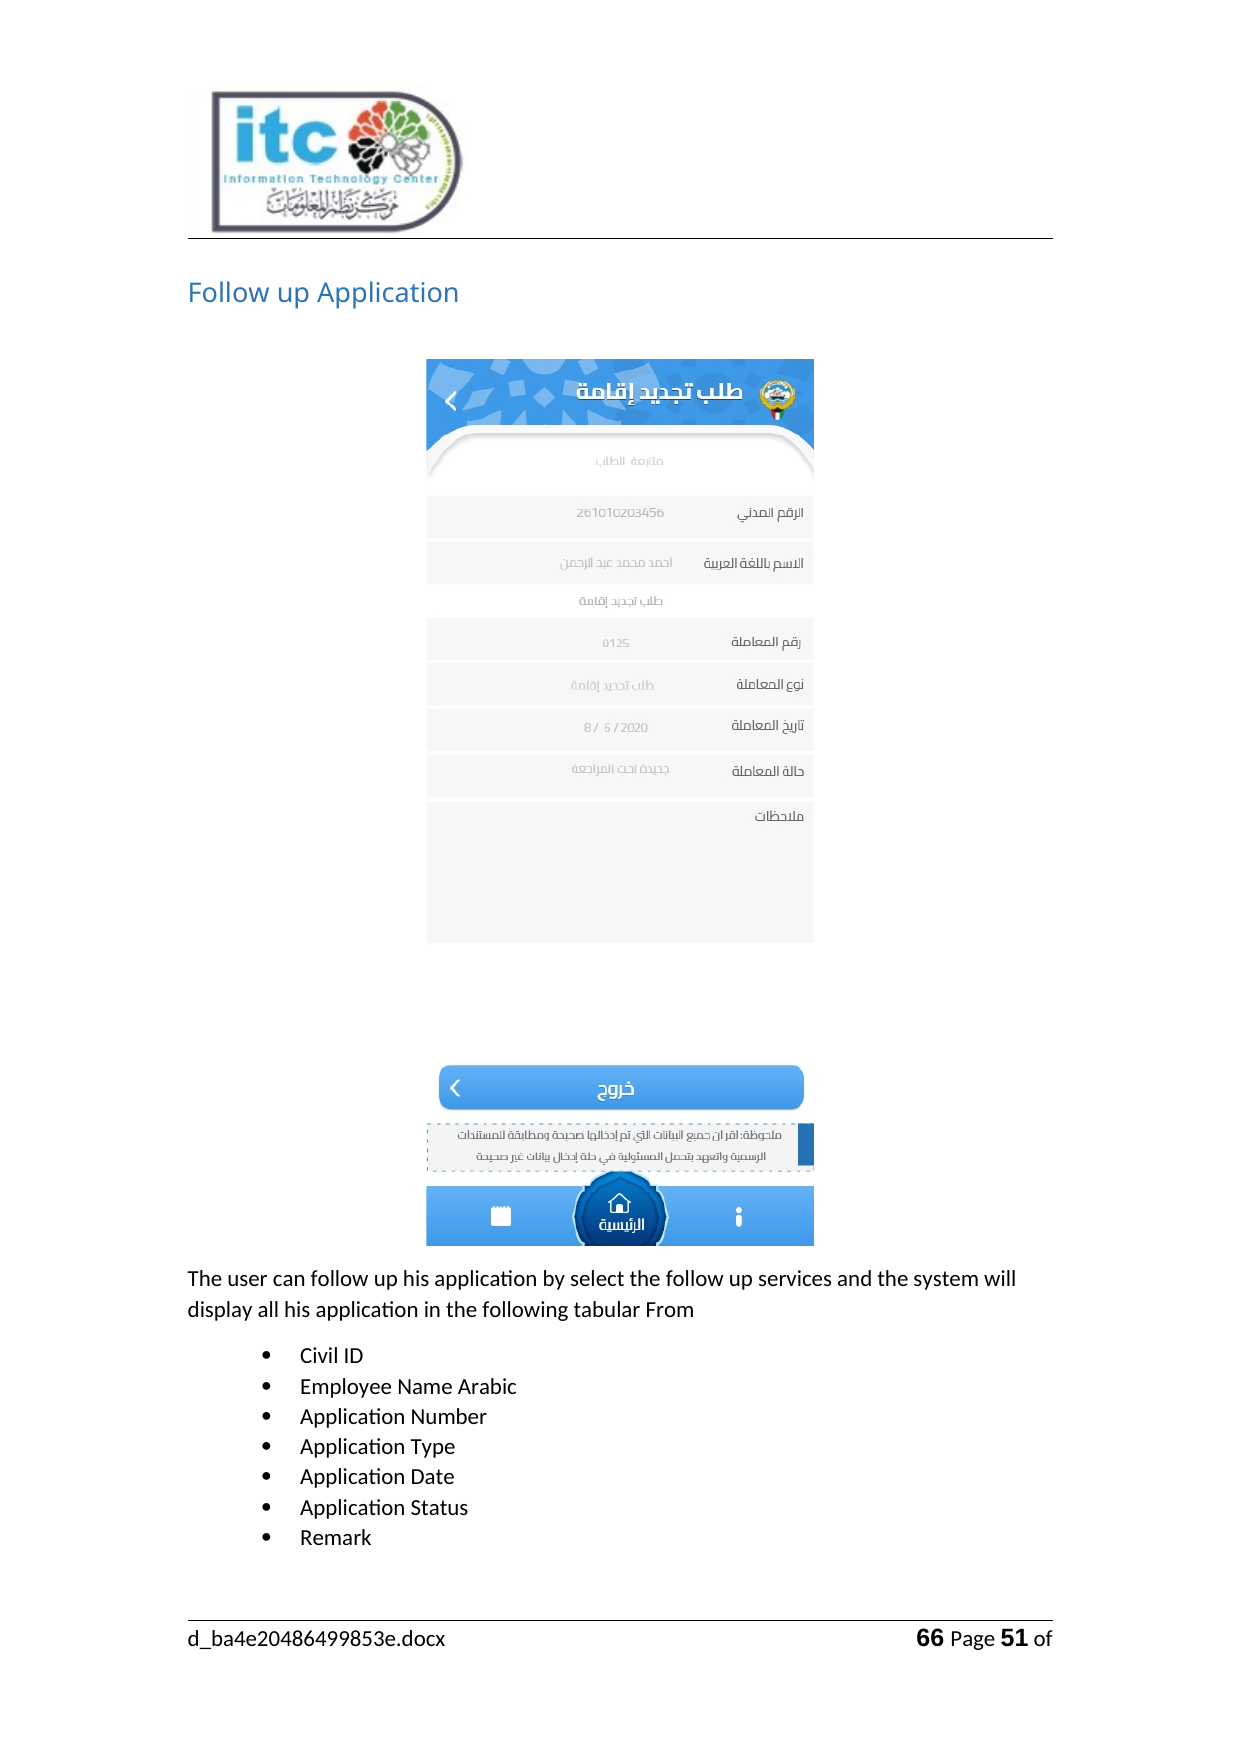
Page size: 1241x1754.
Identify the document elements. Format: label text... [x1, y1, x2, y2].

list Application Number [262, 1402, 1053, 1430]
list Civil ID [262, 1342, 1053, 1369]
text The user can follow up his application by select the follow up services and the system will display all his application in the following tabular From [187, 1264, 1053, 1323]
list Application Date [262, 1462, 1053, 1490]
list Application Status [262, 1493, 1053, 1521]
list Application Type [262, 1432, 1053, 1460]
picture [426, 359, 814, 1246]
list Employee Name Arabic [262, 1372, 1053, 1400]
list Remark [262, 1523, 1053, 1551]
picture [187, 73, 468, 238]
subtitle Follow up Application [187, 273, 1053, 310]
